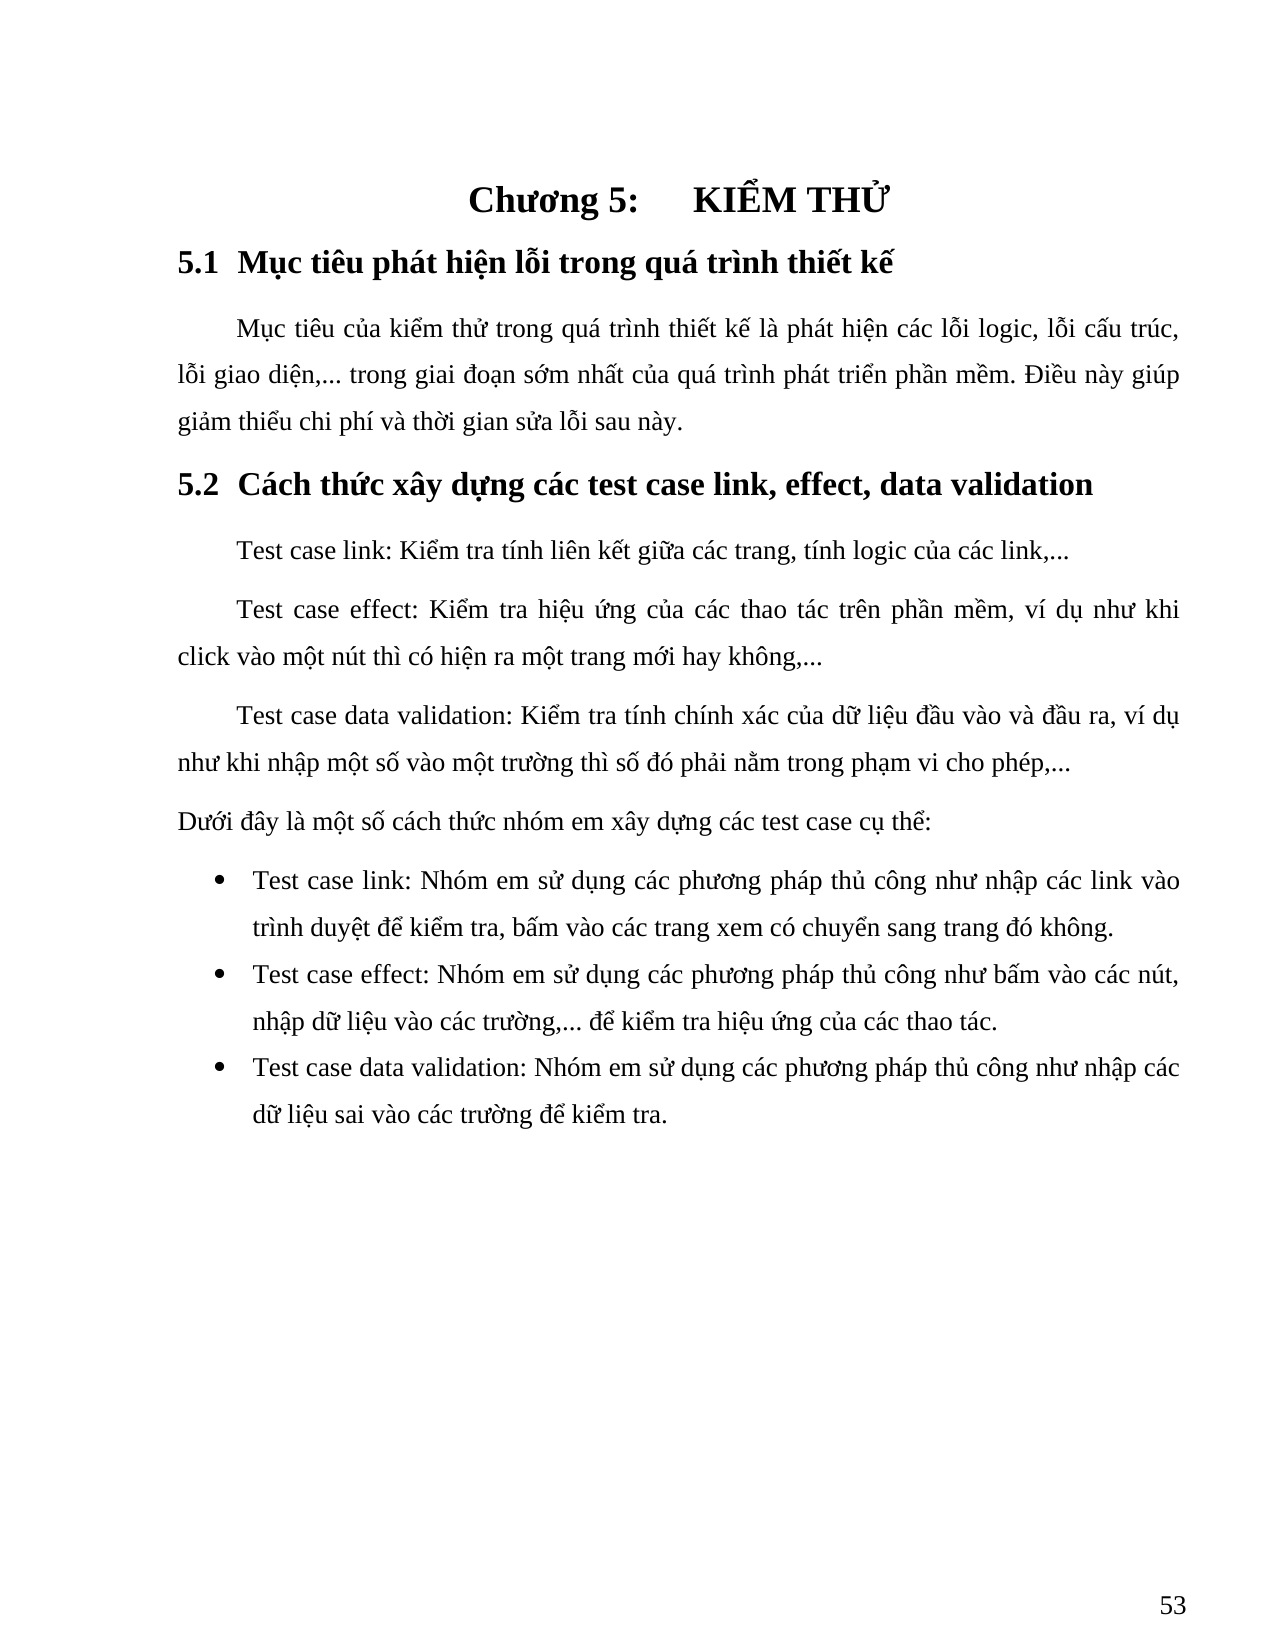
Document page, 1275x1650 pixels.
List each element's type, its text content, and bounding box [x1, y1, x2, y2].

list Cách thức xây dựng các test case link, effect, data validation [177, 464, 1181, 503]
list Mục tiêu phát hiện lỗi trong quá trình thiết kế [177, 242, 1181, 280]
text Dưới đây là một số cách thức nhóm em xây dựng các test case cụ thể: [177, 805, 1181, 836]
text Test case link: Kiểm tra tính liên kết giữa các trang, tính logic của các link,... [177, 534, 1181, 566]
list Test case data validation: Nhóm em sử dụng các phương pháp thủ công như nhập các dữ liệu sai vào các trường để kiểm tra. [215, 1051, 1181, 1129]
text Test case data validation: Kiểm tra tính chính xác của dữ liệu đầu vào và đầu ra, ví dụ như khi nhập một số vào một trường thì số đó phải nằm trong phạm vi cho phép,... [177, 699, 1181, 777]
list KIỂM THỬ [177, 177, 1181, 220]
text Test case effect: Kiểm tra hiệu ứng của các thao tác trên phần mềm, ví dụ như khi click vào một nút thì có hiện ra một trang mới hay không,... [177, 594, 1181, 671]
text Mục tiêu của kiểm thử trong quá trình thiết kế là phát hiện các lỗi logic, lỗi cấu trúc, lỗi giao diện,... trong giai đoạn sớm nhất của quá trình phát triển phần mềm. Điều này giúp giảm thiểu chi phí và thời gian sửa lỗi sau này. [177, 312, 1181, 436]
list Test case link: Nhóm em sử dụng các phương pháp thủ công như nhập các link vào trình duyệt để kiểm tra, bấm vào các trang xem có chuyển sang trang đó không. [215, 864, 1181, 942]
list Test case effect: Nhóm em sử dụng các phương pháp thủ công như bấm vào các nút, nhập dữ liệu vào các trường,... để kiểm tra hiệu ứng của các thao tác. [215, 958, 1181, 1036]
